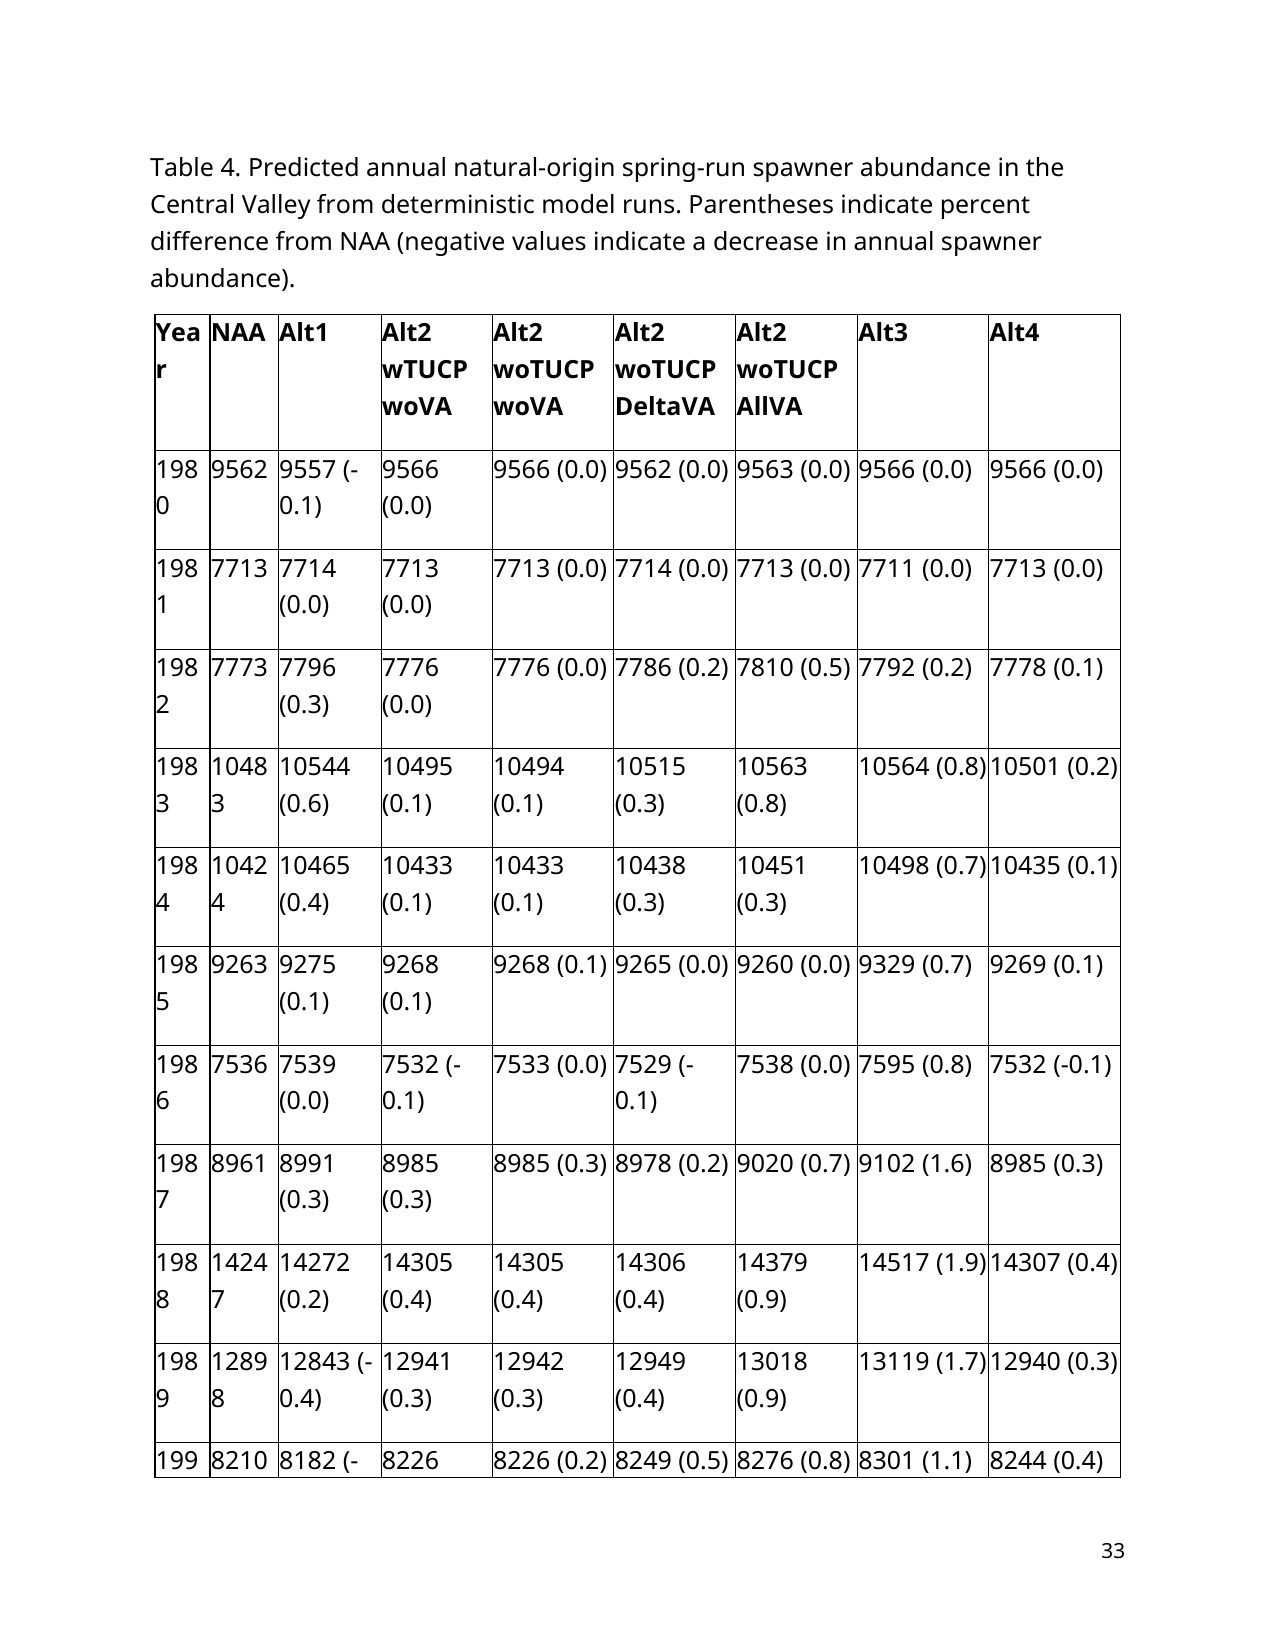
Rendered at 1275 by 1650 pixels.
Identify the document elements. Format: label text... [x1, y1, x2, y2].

table_cell 14306 (0.4) [614, 1245, 735, 1343]
table_cell 10495 (0.1) [382, 749, 492, 847]
table_cell 9566 (0.0) [858, 451, 988, 549]
table_cell 12898 [211, 1344, 278, 1442]
table_cell 7786 (0.2) [614, 650, 735, 748]
table_cell 8991 (0.3) [279, 1145, 381, 1243]
table_cell 7713 (0.0) [493, 550, 613, 648]
table_cell 7529 (-0.1) [614, 1046, 735, 1144]
table_cell 9275 (0.1) [279, 947, 381, 1045]
table_cell 12843 (-0.4) [279, 1344, 381, 1442]
table_header Alt4 [989, 315, 1120, 450]
table_cell 10435 (0.1) [989, 848, 1120, 946]
table_cell 8249 (0.5) [614, 1443, 735, 1477]
table_cell 9566 (0.0) [989, 451, 1120, 549]
table_cell 9268 (0.1) [493, 947, 613, 1045]
table_header Alt2 wTUCP woVA [382, 315, 492, 450]
table_cell 10433 (0.1) [382, 848, 492, 946]
table_cell 1987 [156, 1145, 209, 1243]
table_header Alt1 [279, 315, 381, 450]
table_cell 14272 (0.2) [279, 1245, 381, 1343]
table_cell 8985 (0.3) [493, 1145, 613, 1243]
table_cell 7773 [211, 650, 278, 748]
table_cell 9562 [211, 451, 278, 549]
table_cell 14517 (1.9) [858, 1245, 988, 1343]
table_cell 7539 (0.0) [279, 1046, 381, 1144]
table_cell 14247 [211, 1245, 278, 1343]
table_cell 10424 [211, 848, 278, 946]
table_cell 8985 (0.3) [989, 1145, 1120, 1243]
table_cell 8182 (-0.3) [279, 1443, 381, 1477]
table_cell 10483 [211, 749, 278, 847]
table_header Alt2 woTUCP DeltaVA [614, 315, 735, 450]
table_cell 9269 (0.1) [989, 947, 1120, 1045]
table_cell 9268 (0.1) [382, 947, 492, 1045]
table_cell 8226 (0.2) [382, 1443, 492, 1477]
table_cell 10563 (0.8) [736, 749, 857, 847]
table_cell 1982 [156, 650, 209, 748]
table_cell 9102 (1.6) [858, 1145, 988, 1243]
table_cell 9566 (0.0) [493, 451, 613, 549]
table_cell 1985 [156, 947, 209, 1045]
table_cell 9562 (0.0) [614, 451, 735, 549]
table_cell 7711 (0.0) [858, 550, 988, 648]
table_cell 1984 [156, 848, 209, 946]
table_cell 10438 (0.3) [614, 848, 735, 946]
table_cell 14307 (0.4) [989, 1245, 1120, 1343]
table_cell 14305 (0.4) [493, 1245, 613, 1343]
table_cell 7532 (-0.1) [382, 1046, 492, 1144]
table_cell 10433 (0.1) [493, 848, 613, 946]
table_cell 8978 (0.2) [614, 1145, 735, 1243]
table_cell 9329 (0.7) [858, 947, 988, 1045]
table_cell 14379 (0.9) [736, 1245, 857, 1343]
table_cell 7713 (0.0) [382, 550, 492, 648]
table_header Alt2 woTUCP woVA [493, 315, 613, 450]
table_cell 12942 (0.3) [493, 1344, 613, 1442]
table_cell 10498 (0.7) [858, 848, 988, 946]
table_cell 12941 (0.3) [382, 1344, 492, 1442]
table_cell 14305 (0.4) [382, 1245, 492, 1343]
table_cell 10451 (0.3) [736, 848, 857, 946]
table_cell 7532 (-0.1) [989, 1046, 1120, 1144]
table_cell 7776 (0.0) [493, 650, 613, 748]
table_cell 10544 (0.6) [279, 749, 381, 847]
table_cell 1988 [156, 1245, 209, 1343]
table_cell 10515 (0.3) [614, 749, 735, 847]
table_cell 10564 (0.8) [858, 749, 988, 847]
table_cell 1983 [156, 749, 209, 847]
table_cell 8985 (0.3) [382, 1145, 492, 1243]
table_cell 7595 (0.8) [858, 1046, 988, 1144]
table_cell 1980 [156, 451, 209, 549]
table_cell 7536 [211, 1046, 278, 1144]
table_cell 7714 (0.0) [614, 550, 735, 648]
table_cell 9265 (0.0) [614, 947, 735, 1045]
table_cell 12949 (0.4) [614, 1344, 735, 1442]
table_header Alt3 [858, 315, 988, 450]
table_cell 8210 [211, 1443, 278, 1477]
table_header Alt2 woTUCP AllVA [736, 315, 857, 450]
table_cell 9020 (0.7) [736, 1145, 857, 1243]
text Table 4. Predicted annual natural-origin spring-run spawner abundance in the Central Valley from deterministic model runs. Parentheses indicate percent difference from NAA (negative values indicate a decrease in annual spawner abundance). [150, 150, 1125, 294]
table_cell 9563 (0.0) [736, 451, 857, 549]
table_cell 7810 (0.5) [736, 650, 857, 748]
table_cell 1986 [156, 1046, 209, 1144]
table_cell 7713 (0.0) [989, 550, 1120, 648]
table_cell 7776 (0.0) [382, 650, 492, 748]
table_cell 9263 [211, 947, 278, 1045]
table_header NAA [211, 315, 278, 450]
table_cell 7533 (0.0) [493, 1046, 613, 1144]
table_cell 10465 (0.4) [279, 848, 381, 946]
table_cell 7713 (0.0) [736, 550, 857, 648]
table_cell 1990 [156, 1443, 209, 1477]
table_cell 7538 (0.0) [736, 1046, 857, 1144]
table_cell 9557 (-0.1) [279, 451, 381, 549]
table_cell 13119 (1.7) [858, 1344, 988, 1442]
table_cell 8244 (0.4) [989, 1443, 1120, 1477]
table_cell 8226 (0.2) [493, 1443, 613, 1477]
table_cell 8276 (0.8) [736, 1443, 857, 1477]
table_cell 13018 (0.9) [736, 1344, 857, 1442]
table_cell 7792 (0.2) [858, 650, 988, 748]
table_header Year [156, 315, 209, 450]
table_cell 7714 (0.0) [279, 550, 381, 648]
table_cell 8301 (1.1) [858, 1443, 988, 1477]
table_cell 1989 [156, 1344, 209, 1442]
table_cell 12940 (0.3) [989, 1344, 1120, 1442]
table_cell 8961 [211, 1145, 278, 1243]
table_cell 10501 (0.2) [989, 749, 1120, 847]
table_cell 9260 (0.0) [736, 947, 857, 1045]
table_cell 1981 [156, 550, 209, 648]
table_cell 10494 (0.1) [493, 749, 613, 847]
table_cell 7796 (0.3) [279, 650, 381, 748]
table_cell 7713 [211, 550, 278, 648]
table_cell 9566 (0.0) [382, 451, 492, 549]
table_cell 7778 (0.1) [989, 650, 1120, 748]
